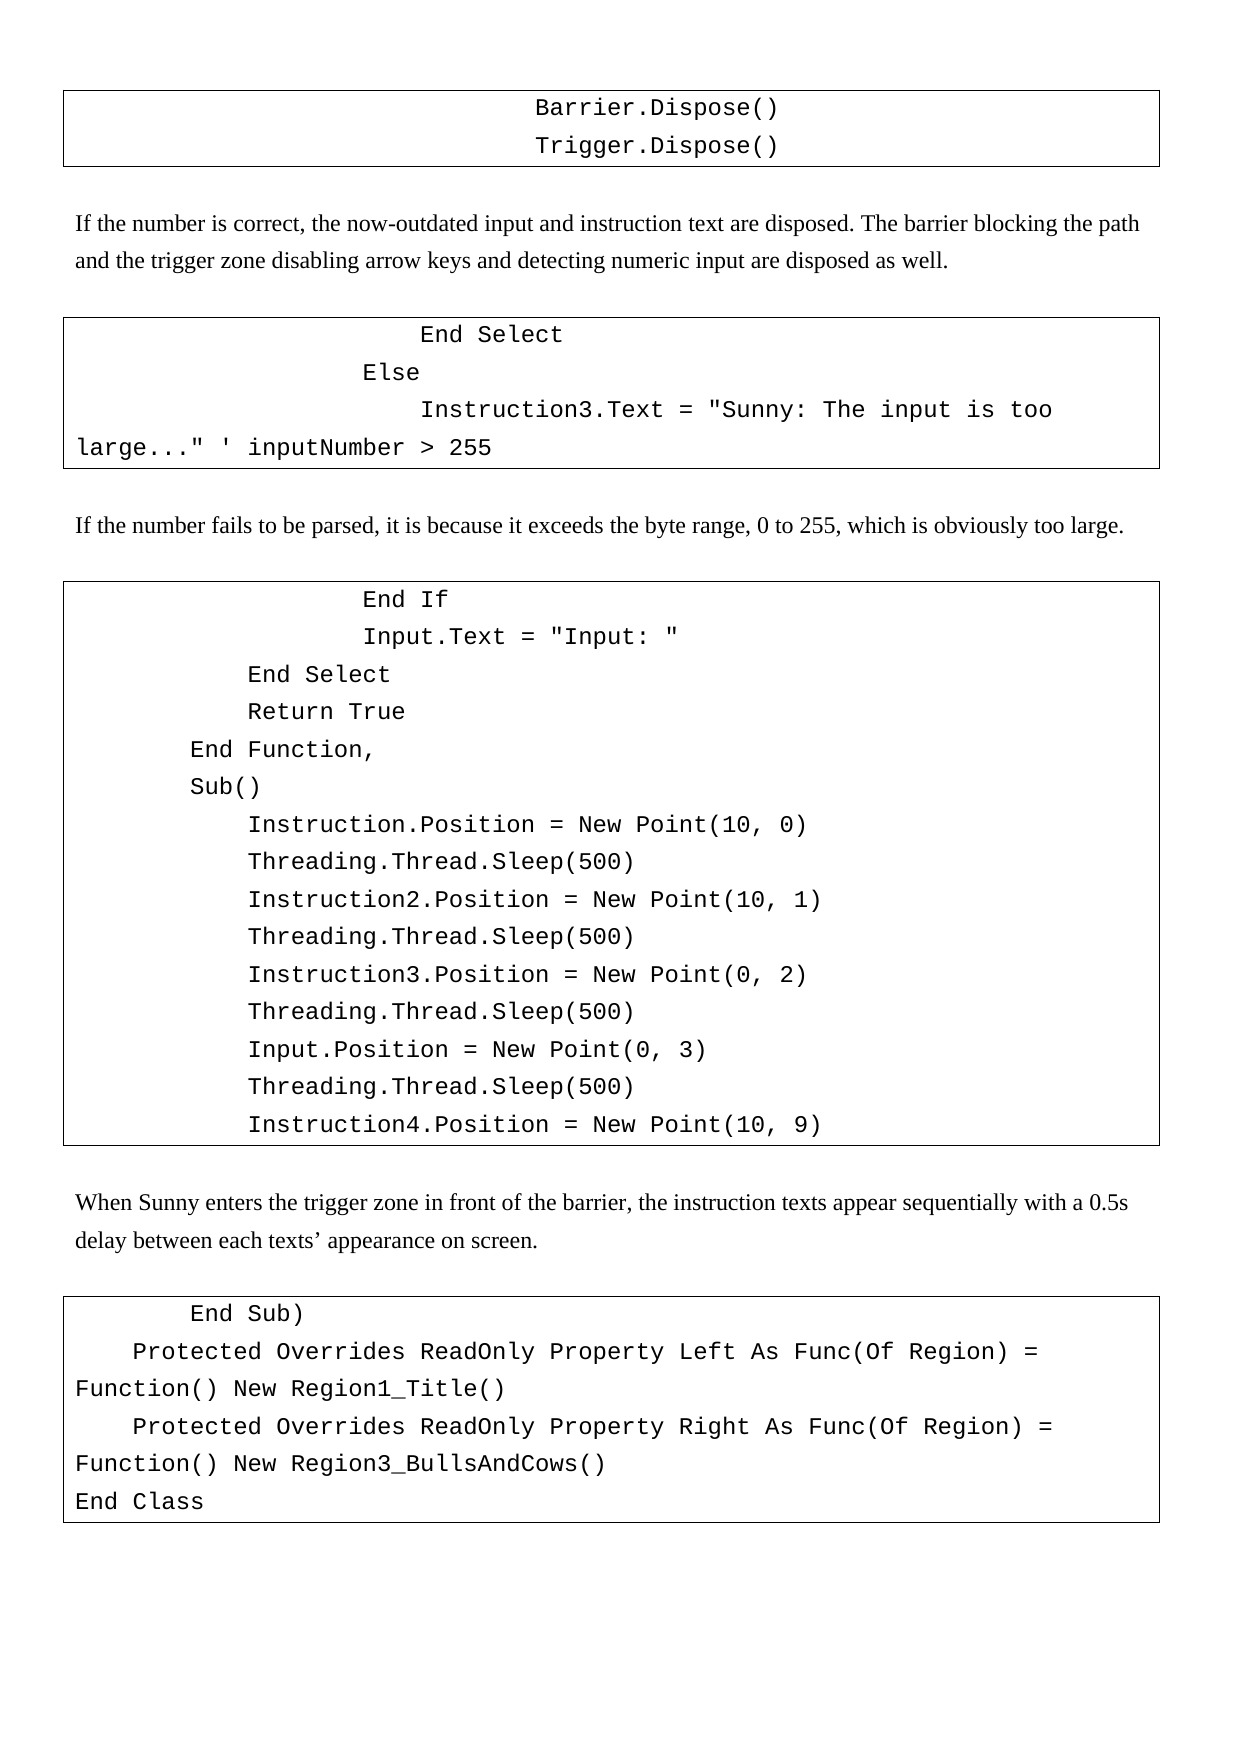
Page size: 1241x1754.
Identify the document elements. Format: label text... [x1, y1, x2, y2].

table_header End Sub) Protected Overrides ReadOnly Property Left As Func(Of Region) = Function() New Region1_Title() Protected Overrides ReadOnly Property Right As Func(Of Region) = Function() New Region3_BullsAndCows() End Class [64, 1297, 1159, 1522]
table_header End Select Else Instruction3.Text = "Sunny: The input is too large..." ' inputNumber > 255 [64, 318, 1159, 468]
table_header End If Input.Text = "Input: " End Select Return True End Function, Sub() Instruction.Position = New Point(10, 0) Threading.Thread.Sleep(500) Instruction2.Position = New Point(10, 1) Threading.Thread.Sleep(500) Instruction3.Position = New Point(0, 2) Threading.Thread.Sleep(500) Input.Position = New Point(0, 3) Threading.Thread.Sleep(500) Instruction4.Position = New Point(10, 9) [64, 582, 1159, 1145]
text If the number fails to be parsed, it is because it exceeds the byte range, 0 to 255, which is obviously too large. [75, 506, 1165, 544]
text When Sunny enters the trigger zone in front of the barrier, the instruction texts appear sequentially with a 0.5s delay between each texts’ appearance on screen. [75, 1183, 1165, 1258]
text If the number is correct, the now-outdated input and instruction text are disposed. The barrier blocking the path and the trigger zone disabling arrow keys and detecting numeric input are disposed as well. [75, 204, 1165, 279]
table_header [64, 91, 1159, 166]
